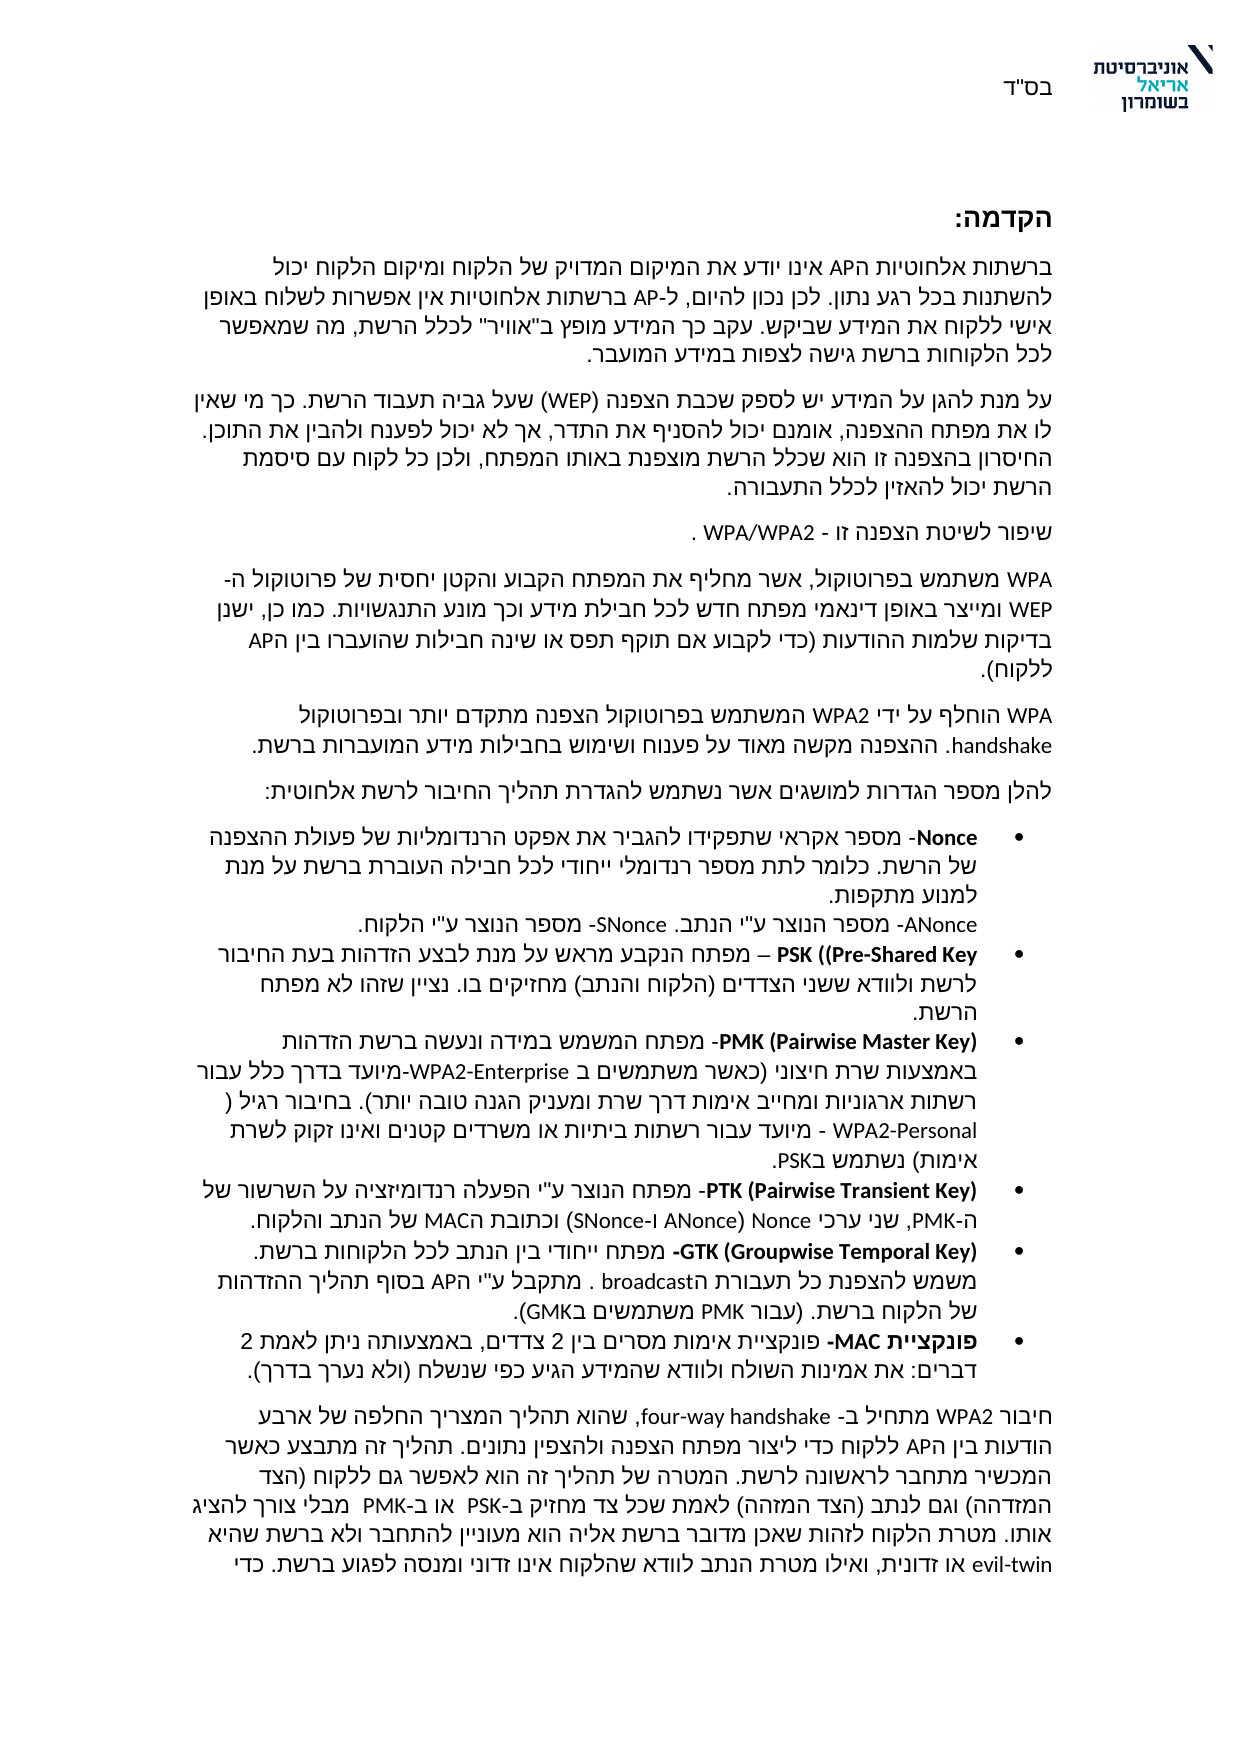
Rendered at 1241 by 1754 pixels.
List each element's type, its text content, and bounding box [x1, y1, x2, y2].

list PTK (Pairwise Transient Key)- מפתח הנוצר ע"י הפעלה רנדומיזציה על השרשור של ה-PMK, שני ערכי Nonce (ANonce ו-SNonce) וכתובת הMAC של הנתב והלקוח. [187, 1176, 1015, 1234]
list Nonce- מספר אקראי שתפקידו להגביר את אפקט הרנדומליות של פעולת ההצפנה של הרשת. כלומר לתת מספר רנדומלי ייחודי לכל חבילה העוברת ברשת על מנת למנוע מתקפות. ANonce- מספר הנוצר ע"י הנתב. SNonce- מספר הנוצר ע"י הלקוח. [187, 823, 1015, 938]
text להלן מספר הגדרות למושגים אשר נשתמש להגדרת תהליך החיבור לרשת אלחוטית: [187, 778, 1053, 804]
text WPA הוחלף על ידי WPA2 המשתמש בפרוטוקול הצפנה מתקדם יותר ובפרוטוקול handshake. ההצפנה מקשה מאוד על פענוח ושימוש בחבילות מידע המועברות ברשת. [187, 701, 1053, 759]
text על מנת להגן על המידע יש לספק שכבת הצפנה (WEP) שעל גביה תעבוד הרשת. כך מי שאין לו את מפתח ההצפנה, אומנם יכול להסניף את התדר, אך לא יכול לפענח ולהבין את התוכן. החיסרון בהצפנה זו הוא שכלל הרשת מוצפנת באותו המפתח, ולכן כל לקוח עם סיסמת הרשת יכול להאזין לכלל התעבורה. [187, 386, 1053, 500]
picture [1093, 45, 1213, 112]
text הקדמה: [187, 202, 1053, 233]
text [187, 1402, 1053, 1578]
text WPA משתמש בפרוטוקול, אשר מחליף את המפתח הקבוע והקטן יחסית של פרוטוקול ה-WEP ומייצר באופן דינאמי מפתח חדש לכל חבילת מידע וכך מונע התנגשויות. כמו כן, ישנן בדיקות שלמות ההודעות (כדי לקבוע אם תוקף תפס או שינה חבילות שהועברו בין הAP ללקוח). [187, 565, 1053, 682]
text שיפור לשיטת הצפנה זו - WPA/WPA2 . [187, 518, 1053, 547]
text ברשתות אלחוטיות הAP אינו יודע את המיקום המדויק של הלקוח ומיקום הלקוח יכול להשתנות בכל רגע נתון. לכן נכון להיום, ל-AP ברשתות אלחוטיות אין אפשרות לשלוח באופן אישי ללקוח את המידע שביקש. עקב כך המידע מופץ ב"אוויר" לכלל הרשת, מה שמאפשר לכל הלקוחות ברשת גישה לצפות במידע המועבר. [187, 253, 1053, 368]
list PMK (Pairwise Master Key)- מפתח המשמש במידה ונעשה ברשת הזדהות באמצעות שרת חיצוני (כאשר משתמשים ב WPA2-Enterprise-מיועד בדרך כלל עבור רשתות ארגוניות ומחייב אימות דרך שרת ומעניק הגנה טובה יותר). בחיבור רגיל (WPA2-Personal - מיועד עבור רשתות ביתיות או משרדים קטנים ואינו זקוק לשרת אימות) נשתמש בPSK. [187, 1027, 1015, 1174]
list PSK ((Pre-Shared Key – מפתח הנקבע מראש על מנת לבצע הזדהות בעת החיבור לרשת ולוודא ששני הצדדים (הלקוח והנתב) מחזיקים בו. נציין שזהו לא מפתח הרשת. [187, 940, 1015, 1025]
list GTK (Groupwise Temporal Key)- מפתח ייחודי בין הנתב לכל הלקוחות ברשת. משמש להצפנת כל תעבורת הbroadcast . מתקבל ע"י הAP בסוף תהליך ההזדהות של הלקוח ברשת. (עבור PMK משתמשים בGMK). [187, 1237, 1015, 1325]
list פונקציית MAC- פונקציית אימות מסרים בין 2 צדדים, באמצעותה ניתן לאמת 2 דברים: את אמינות השולח ולוודא שהמידע הגיע כפי שנשלח (ולא נערך בדרך). [187, 1327, 1015, 1384]
